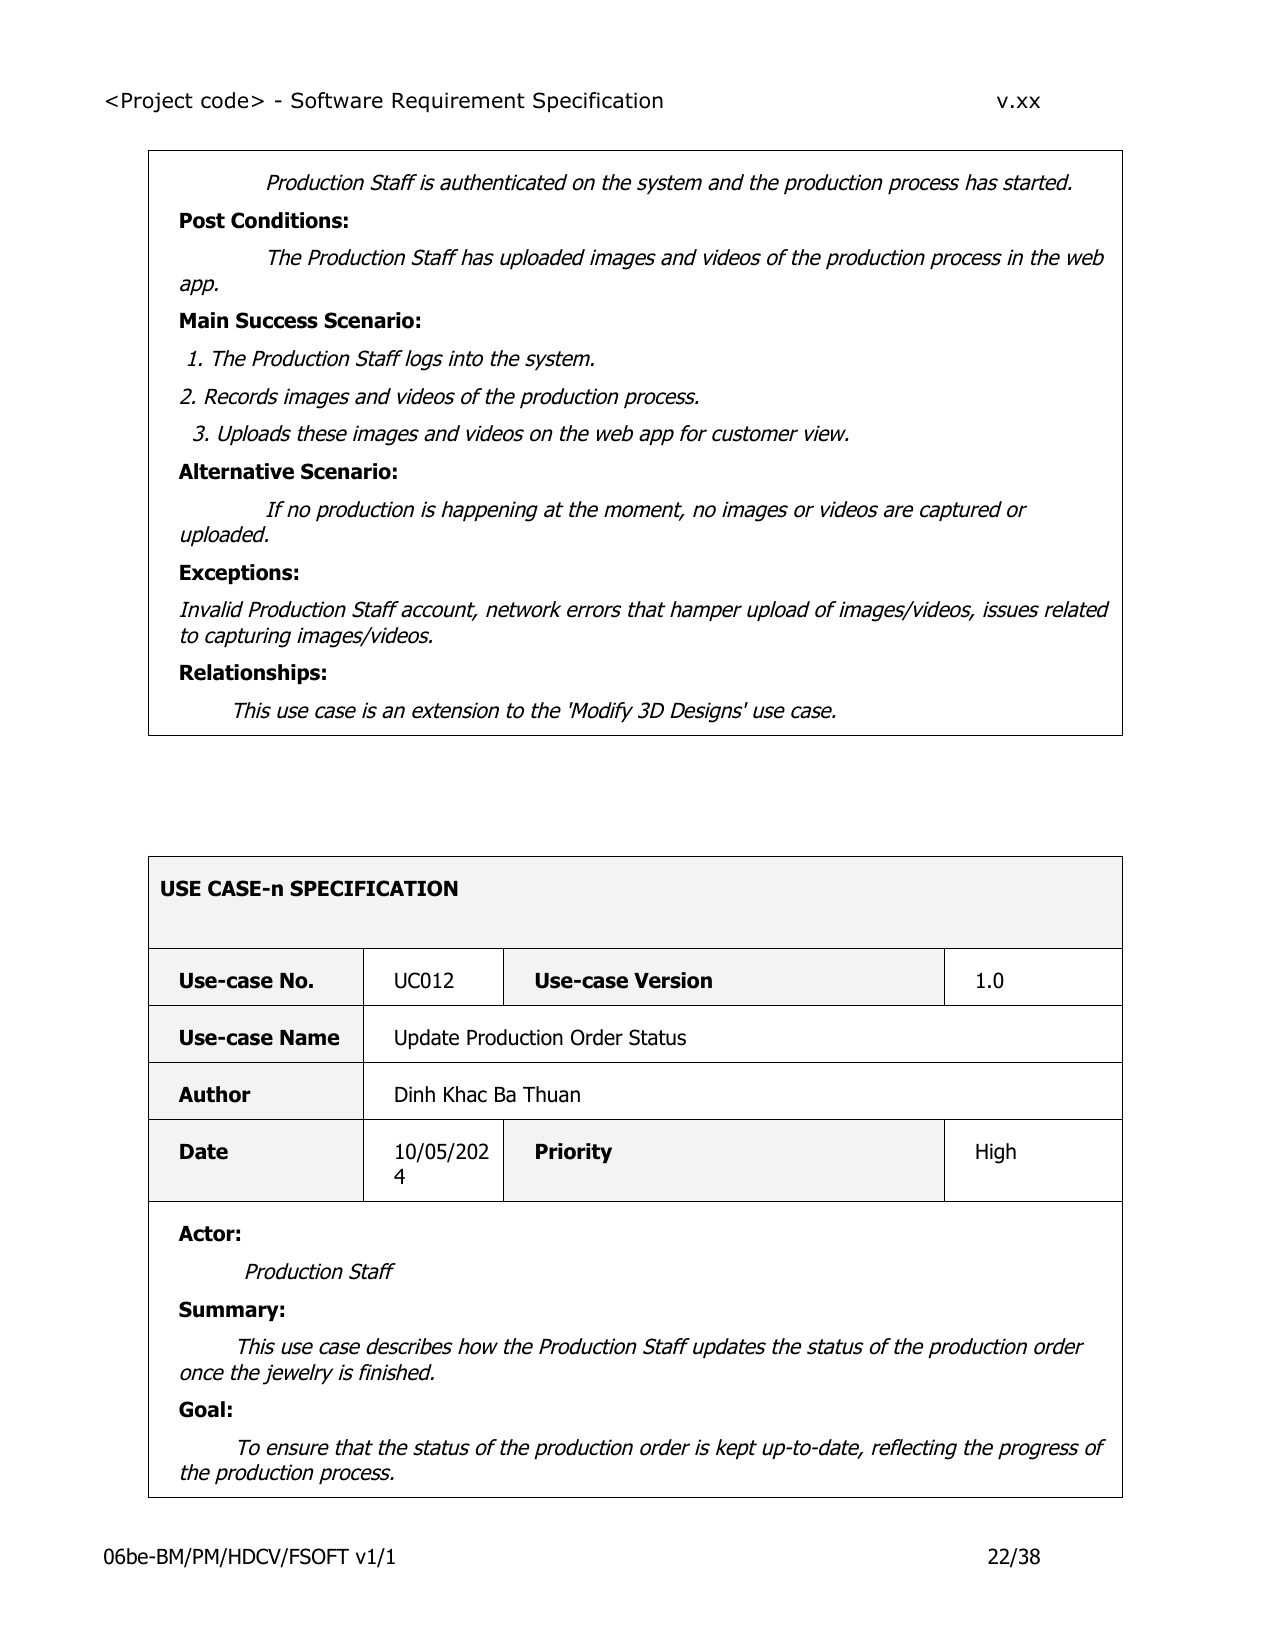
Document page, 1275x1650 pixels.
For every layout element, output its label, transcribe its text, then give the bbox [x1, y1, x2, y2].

table_cell Use-case Name [149, 1006, 363, 1062]
table_cell High [945, 1120, 1122, 1201]
table_cell Date [149, 1120, 363, 1201]
table_cell Author [149, 1063, 363, 1119]
table_cell Use-case Version [504, 949, 944, 1005]
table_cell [149, 1202, 1122, 1497]
table_cell Update Production Order Status [364, 1006, 1122, 1062]
table_cell 10/05/2024 [364, 1120, 503, 1201]
table_cell UC012 [364, 949, 503, 1005]
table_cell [149, 151, 1122, 735]
table_cell Use-case No. [149, 949, 363, 1005]
table_cell 1.0 [945, 949, 1122, 1005]
table_header USE CASE-n SPECIFICATION [149, 857, 1122, 948]
table_cell Priority [504, 1120, 944, 1201]
table_cell Dinh Khac Ba Thuan [364, 1063, 1122, 1119]
